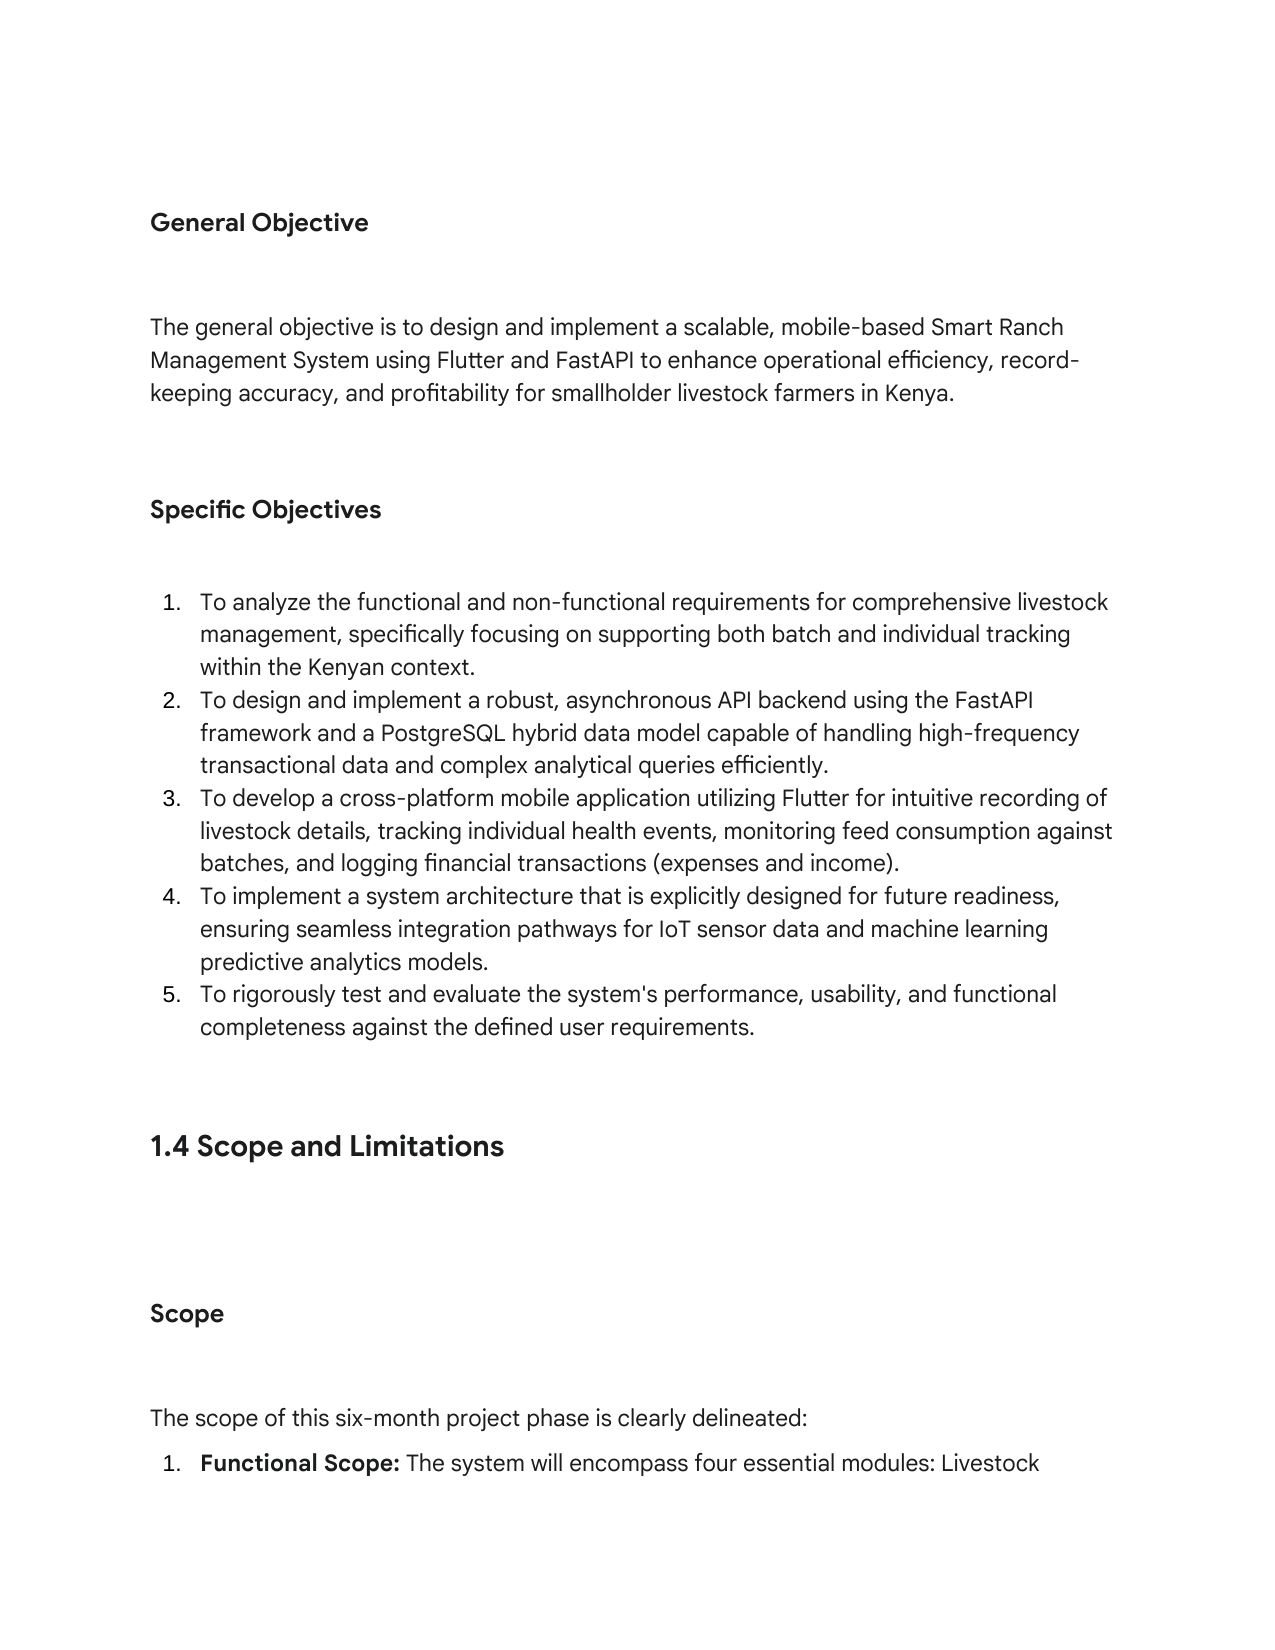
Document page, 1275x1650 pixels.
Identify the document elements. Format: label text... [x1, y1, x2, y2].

subtitle Scope [150, 1298, 1125, 1329]
list To rigorously test and evaluate the system's performance, usability, and functional completeness against the defined user requirements. [162, 980, 1125, 1042]
subtitle 1.4 Scope and Limitations [150, 1128, 1125, 1165]
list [162, 1449, 1125, 1478]
list To implement a system architecture that is explicitly designed for future readiness, ensuring seamless integration pathways for IoT sensor data and machine learning predictive analytics models. [162, 882, 1125, 976]
list To design and implement a robust, asynchronous API backend using the FastAPI framework and a PostgreSQL hybrid data model capable of handling high-frequency transactional data and complex analytical queries efficiently. [162, 686, 1125, 780]
text The scope of this six-month project phase is clearly delineated: [150, 1404, 1125, 1433]
text The general objective is to design and implement a scalable, mobile-based Smart Ranch Management System using Flutter and FastAPI to enhance operational efficiency, record-keeping accuracy, and profitability for smallholder livestock farmers in Kenya. [150, 314, 1125, 408]
subtitle General Objective [150, 208, 1125, 239]
subtitle Specific Objectives [150, 494, 1125, 526]
list To analyze the functional and non-functional requirements for comprehensive livestock management, specifically focusing on supporting both batch and individual tracking within the Kenyan context. [162, 588, 1125, 682]
list To develop a cross-platform mobile application utilizing Flutter for intuitive recording of livestock details, tracking individual health events, monitoring feed consumption against batches, and logging financial transactions (expenses and income). [162, 784, 1125, 878]
